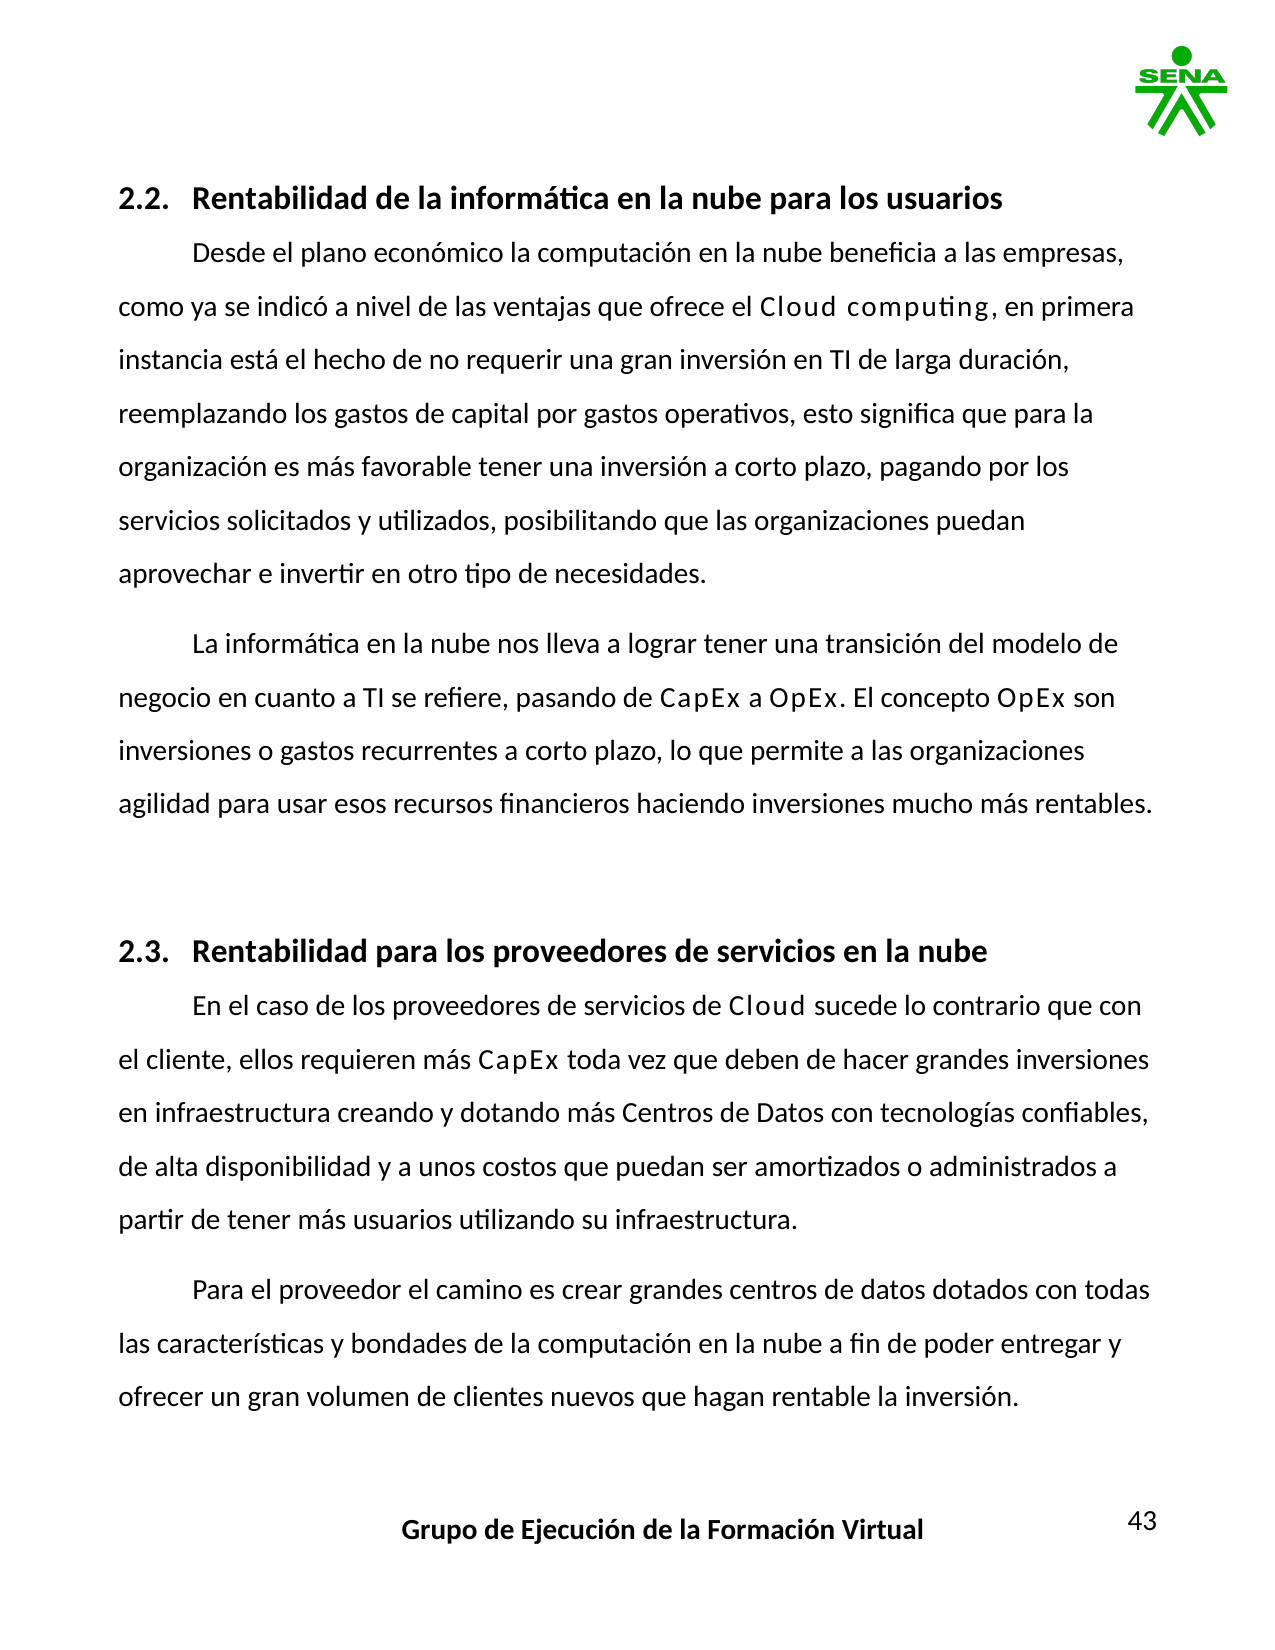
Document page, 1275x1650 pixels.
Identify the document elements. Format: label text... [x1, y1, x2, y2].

subtitle Rentabilidad de la informática en la nube para los usuarios [118, 177, 1157, 218]
text Para el proveedor el camino es crear grandes centros de datos dotados con todas las características y bondades de la computación en la nube a fin de poder entregar y ofrecer un gran volumen de clientes nuevos que hagan rentable la inversión. [118, 1271, 1157, 1414]
text La informática en la nube nos lleva a lograr tener una transición del modelo de negocio en cuanto a TI se refiere, pasando de CapEx a OpEx. El concepto OpEx son inversiones o gastos recurrentes a corto plazo, lo que permite a las organizaciones agilidad para usar esos recursos financieros haciendo inversiones mucho más rentables. [118, 625, 1157, 821]
picture [1135, 46, 1228, 136]
text Desde el plano económico la computación en la nube beneficia a las empresas, como ya se indicó a nivel de las ventajas que ofrece el Cloud computing, en primera instancia está el hecho de no requerir una gran inversión en TI de larga duración, reemplazando los gastos de capital por gastos operativos, esto significa que para la organización es más favorable tener una inversión a corto plazo, pagando por los servicios solicitados y utilizados, posibilitando que las organizaciones puedan aprovechar e invertir en otro tipo de necesidades. [118, 234, 1157, 591]
subtitle Rentabilidad para los proveedores de servicios en la nube [118, 930, 1157, 971]
text En el caso de los proveedores de servicios de Cloud sucede lo contrario que con el cliente, ellos requieren más CapEx toda vez que deben de hacer grandes inversiones en infraestructura creando y dotando más Centros de Datos con tecnologías confiables, de alta disponibilidad y a unos costos que puedan ser amortizados o administrados a partir de tener más usuarios utilizando su infraestructura. [118, 987, 1157, 1237]
